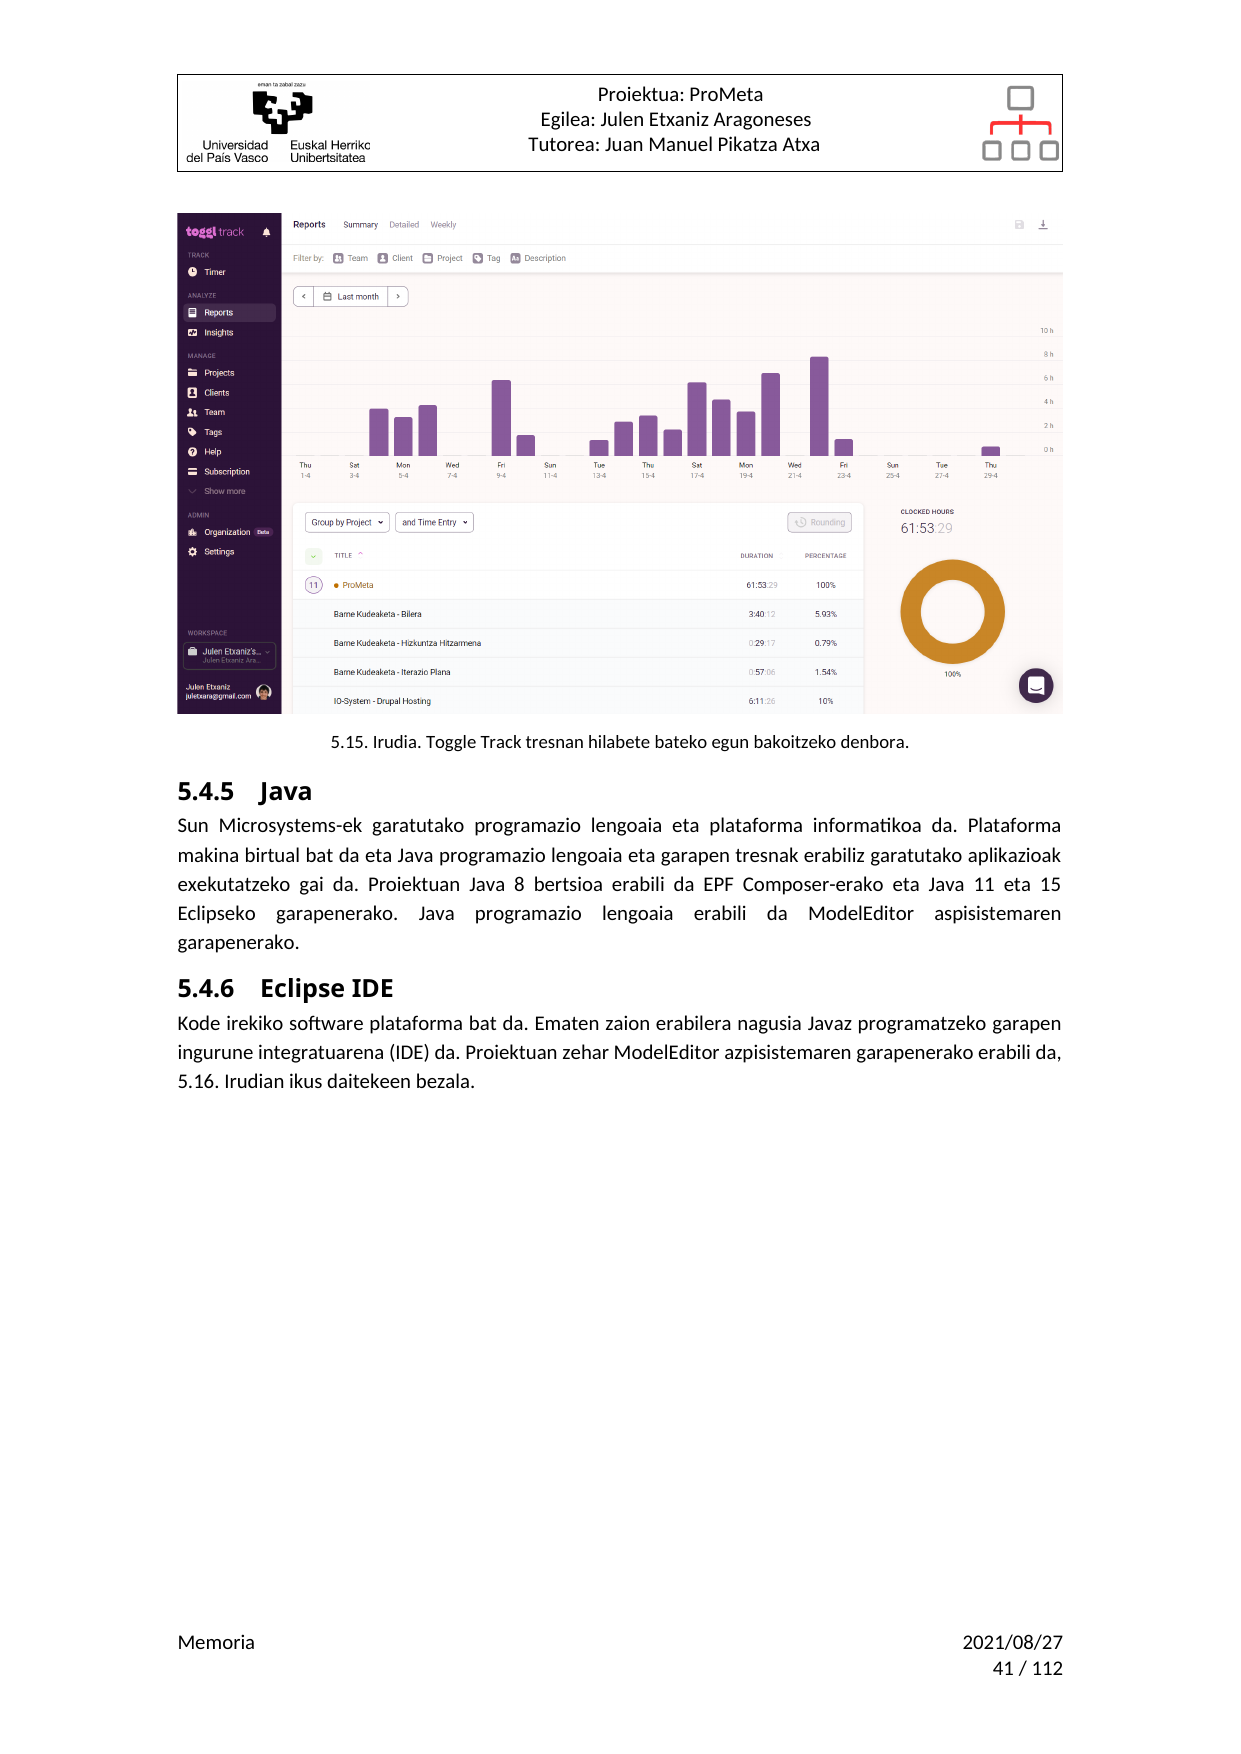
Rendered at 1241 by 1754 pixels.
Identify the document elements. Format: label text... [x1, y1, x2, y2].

picture [182, 81, 370, 162]
subtitle Eclipse IDE [177, 971, 1063, 1005]
picture [177, 213, 1063, 714]
text Sun Microsystems-ek garatutako programazio lengoaia eta plataforma informatikoa da. Plataforma makina birtual bat da eta Java programazio lengoaia eta garapen tresnak erabiliz garatutako aplikazioak exekutatzeko gai da. Proiektuan Java 8 bertsioa erabili da EPF Composer-erako eta Java 11 eta 15 Eclipseko garapenerako. Java programazio lengoaia erabili da ModelEditor aspisistemaren garapenerako. [177, 813, 1063, 955]
subtitle Java [177, 773, 1063, 808]
picture [978, 80, 1060, 162]
